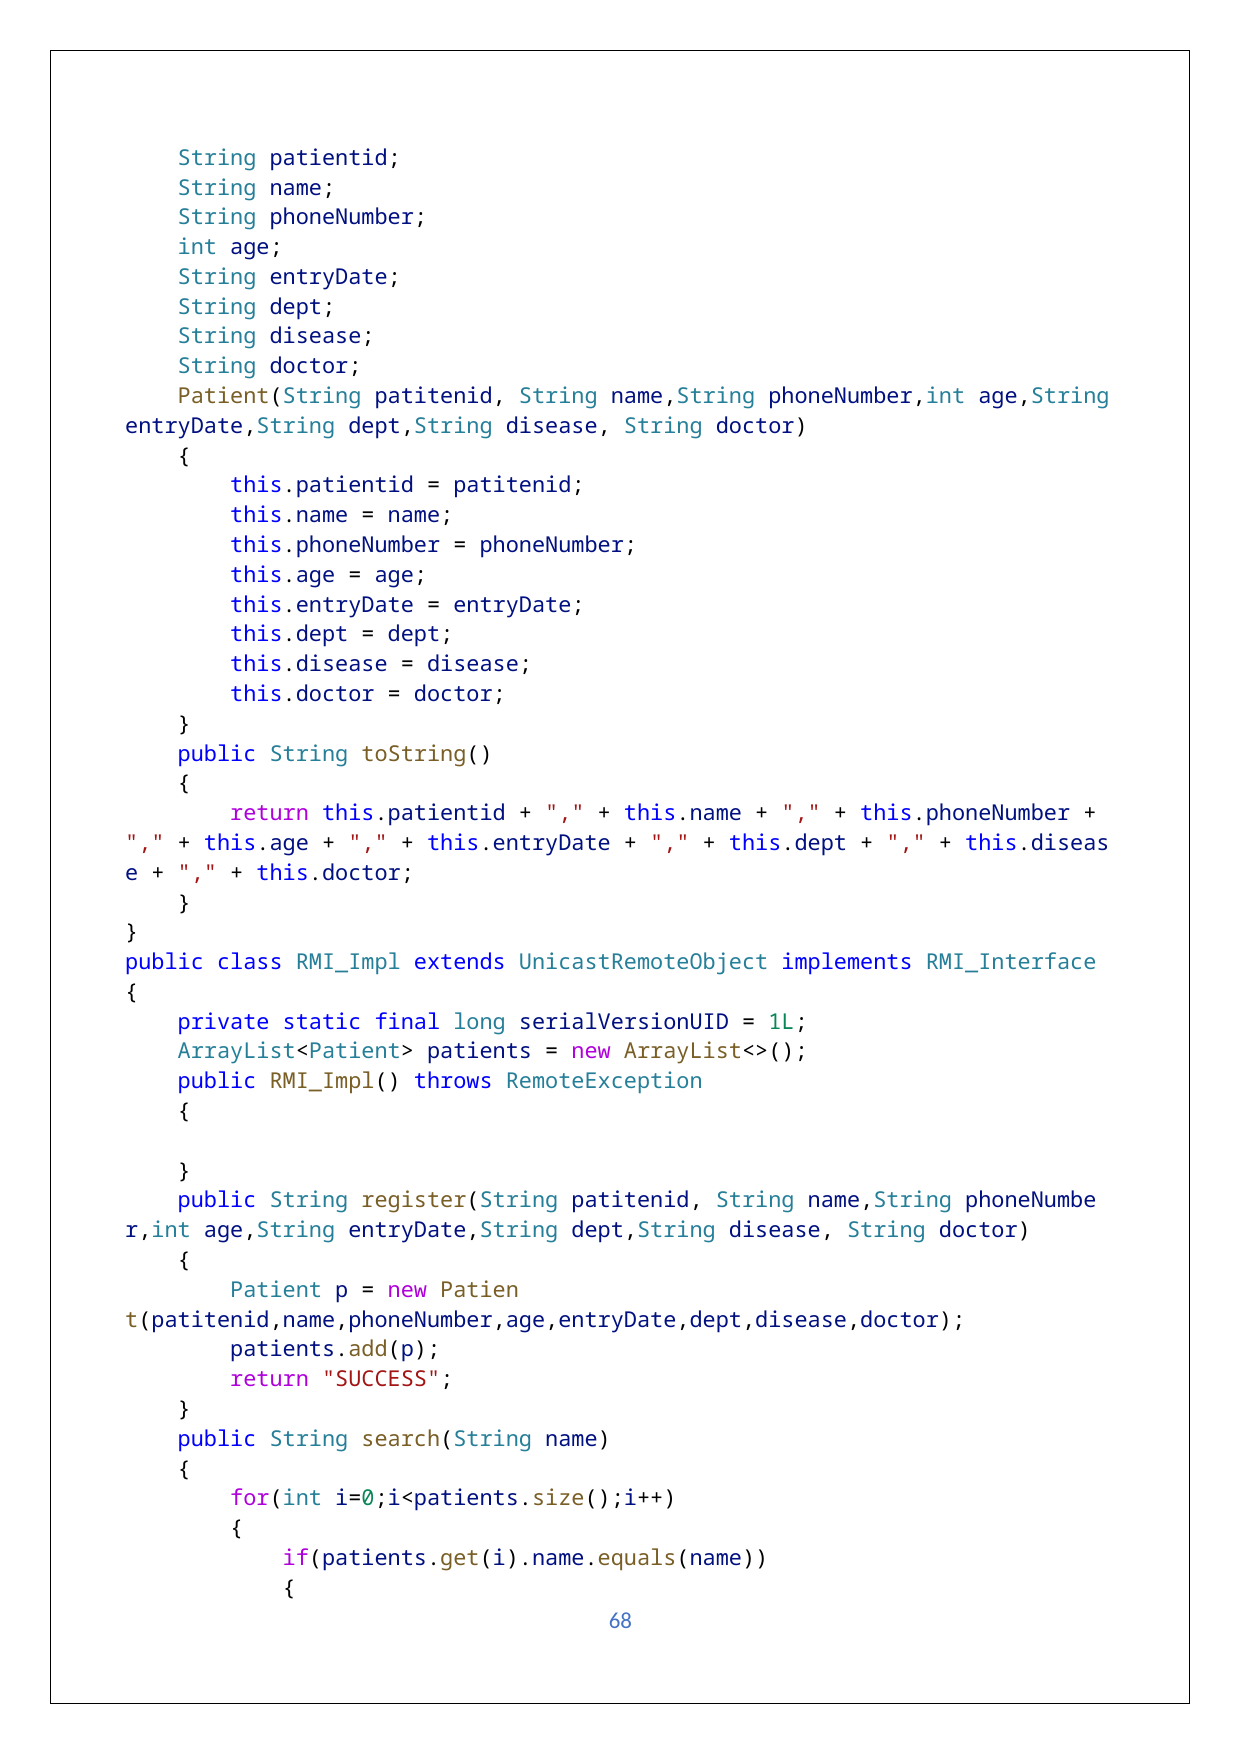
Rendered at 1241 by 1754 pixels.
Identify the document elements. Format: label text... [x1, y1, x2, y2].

text } [125, 916, 1115, 946]
text this.patientid = patitenid; [125, 469, 1115, 499]
text public class RMI_Impl extends UnicastRemoteObject implements RMI_Interface [125, 946, 1115, 976]
text public String toString() [125, 737, 1115, 767]
text String doctor; [125, 350, 1115, 380]
text } [125, 708, 1115, 737]
text this.disease = disease; [125, 648, 1115, 678]
text this.age = age; [125, 559, 1115, 588]
text { [125, 1095, 1115, 1125]
text return "SUCCESS"; [125, 1363, 1115, 1393]
text { [125, 1572, 1115, 1601]
text Patient(String patitenid, String name,String phoneNumber,int age,String entryDate,String dept,String disease, String doctor) [125, 380, 1115, 439]
text if(patients.get(i).name.equals(name)) [125, 1542, 1115, 1572]
text patients.add(p); [125, 1333, 1115, 1363]
text { [125, 767, 1115, 797]
text public String register(String patitenid, String name,String phoneNumber,int age,String entryDate,String dept,String disease, String doctor) [125, 1184, 1115, 1244]
text { [125, 439, 1115, 469]
text for(int i=0;i<patients.size();i++) [125, 1482, 1115, 1512]
text this.name = name; [125, 499, 1115, 529]
text ArrayList<Patient> patients = new ArrayList<>(); [125, 1035, 1115, 1065]
text String name; [125, 171, 1115, 201]
text String patientid; [125, 142, 1115, 171]
text public RMI_Impl() throws RemoteException [125, 1065, 1115, 1095]
text String disease; [125, 320, 1115, 350]
text private static final long serialVersionUID = 1L; [125, 1006, 1115, 1035]
text { [125, 1452, 1115, 1482]
text } [125, 1154, 1115, 1184]
text Patient p = new Patient(patitenid,name,phoneNumber,age,entryDate,dept,disease,doctor); [125, 1274, 1115, 1333]
text } [125, 886, 1115, 916]
text this.doctor = doctor; [125, 678, 1115, 708]
text String dept; [125, 291, 1115, 320]
text this.phoneNumber = phoneNumber; [125, 529, 1115, 559]
text String entryDate; [125, 261, 1115, 291]
text { [125, 1512, 1115, 1542]
text } [125, 1393, 1115, 1423]
text { [125, 976, 1115, 1006]
text this.entryDate = entryDate; [125, 588, 1115, 618]
text this.dept = dept; [125, 618, 1115, 648]
text return this.patientid + "," + this.name + "," + this.phoneNumber + "," + this.age + "," + this.entryDate + "," + this.dept + "," + this.disease + "," + this.doctor; [125, 797, 1115, 886]
text String phoneNumber; [125, 201, 1115, 231]
text { [125, 1244, 1115, 1274]
text public String search(String name) [125, 1423, 1115, 1452]
text int age; [125, 231, 1115, 261]
